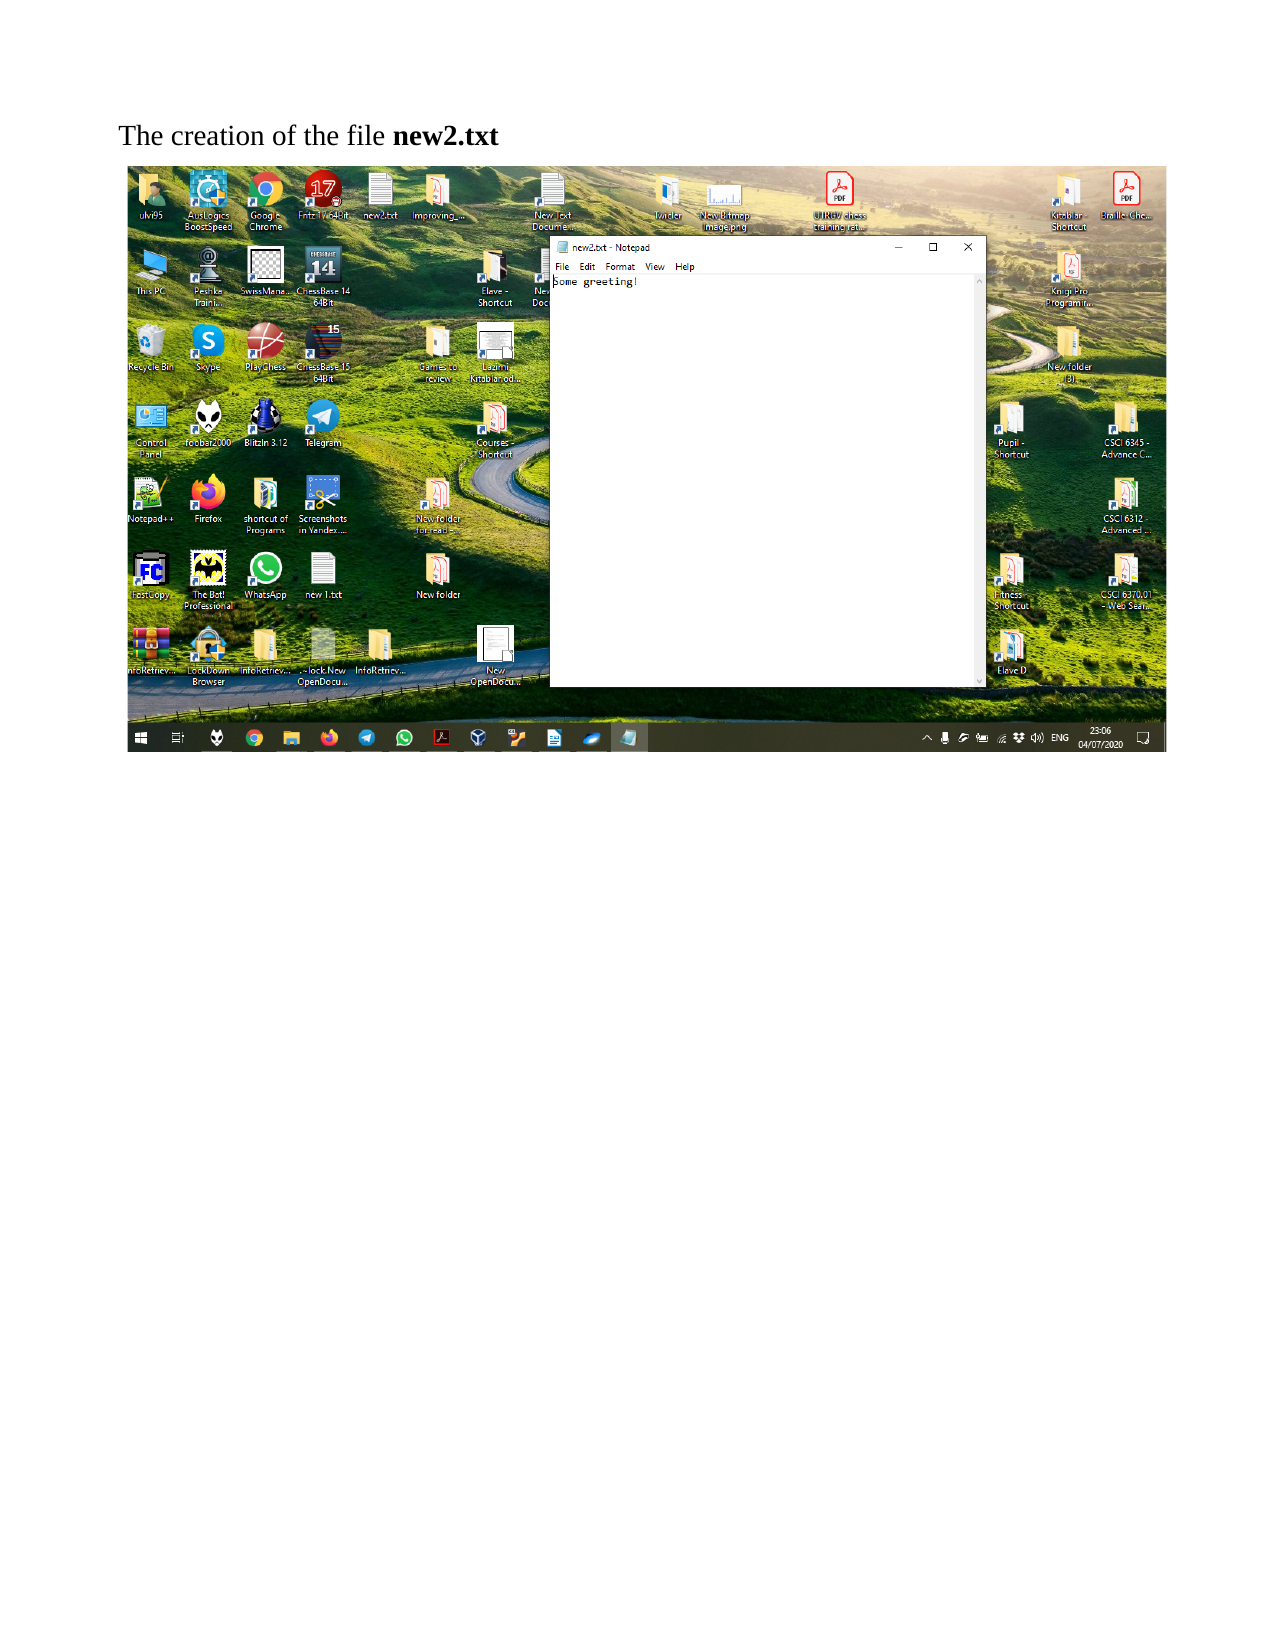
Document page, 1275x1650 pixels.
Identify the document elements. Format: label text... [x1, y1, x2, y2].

picture [127, 166, 1167, 752]
text The creation of the file new2.txt [118, 118, 1157, 152]
